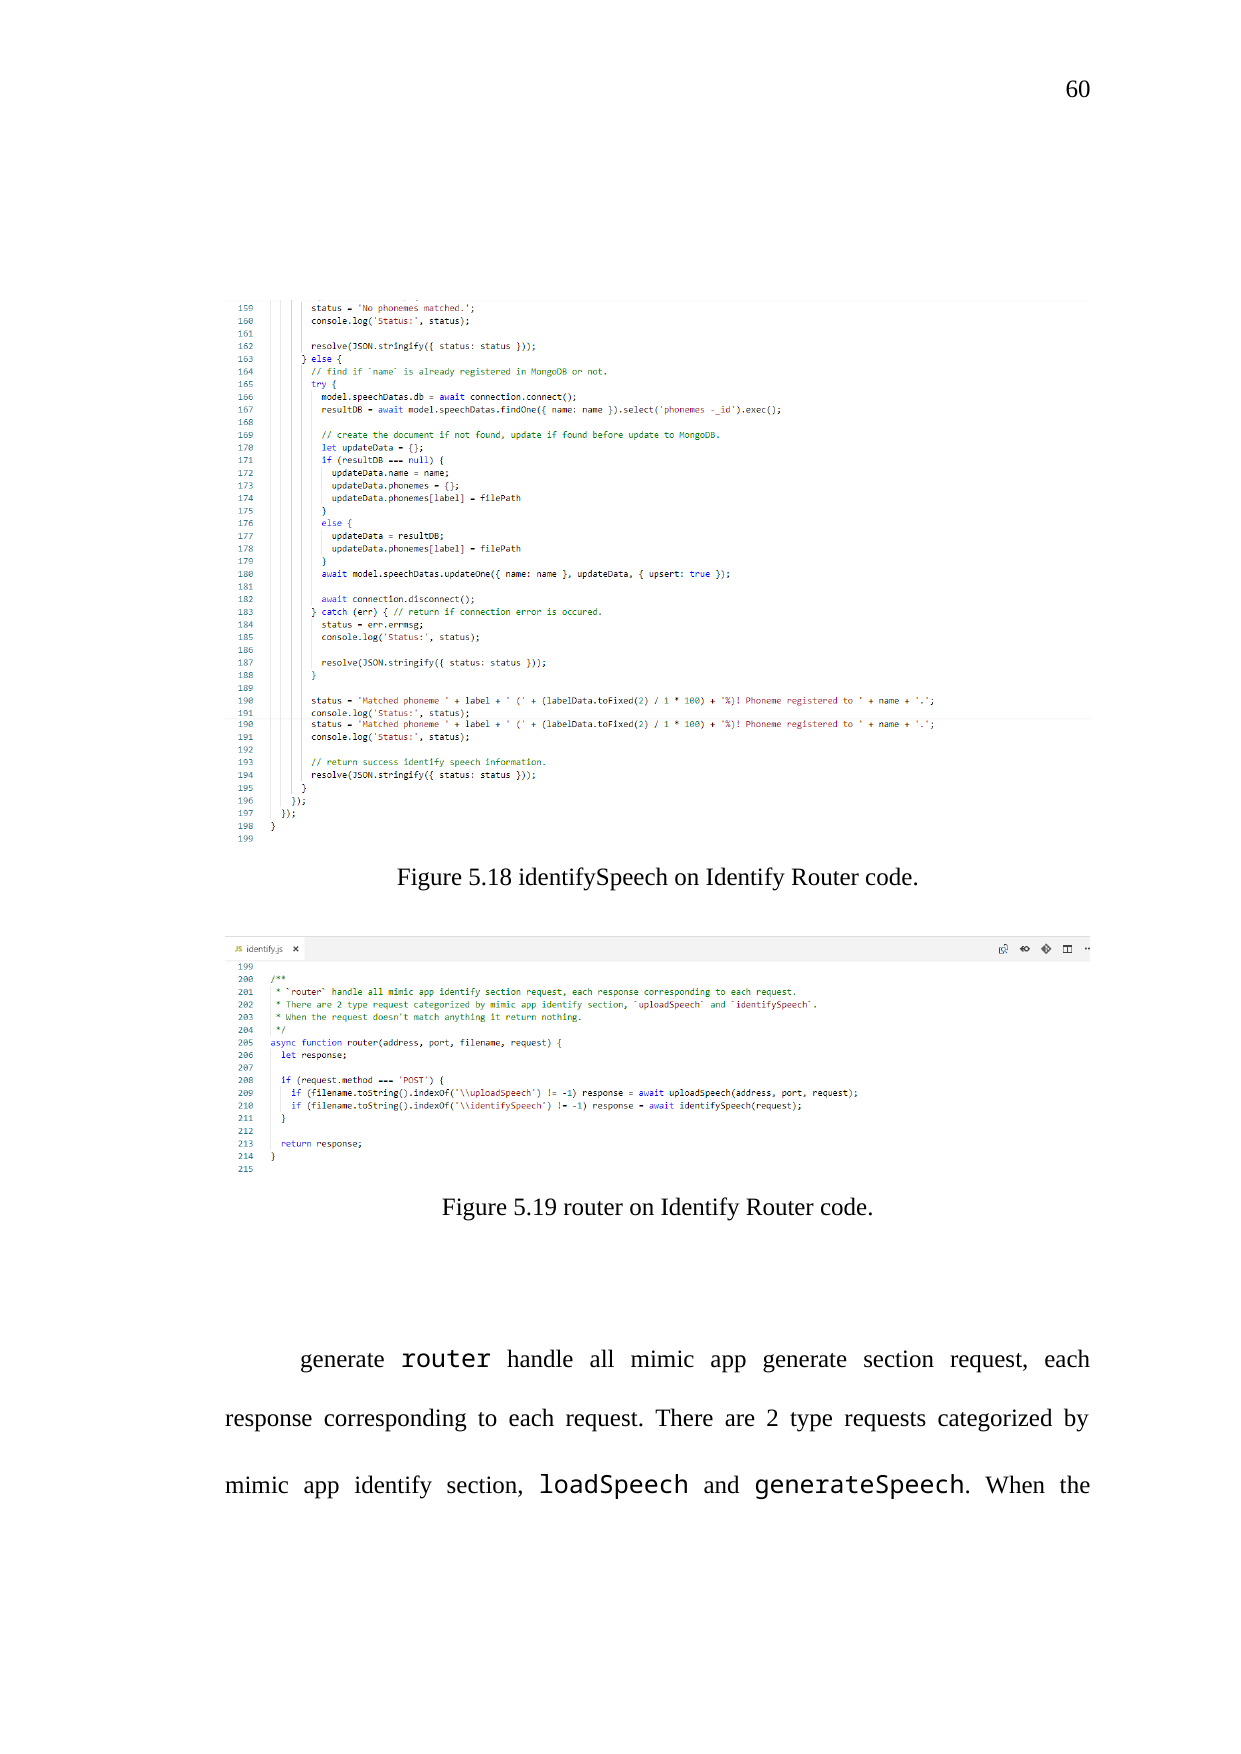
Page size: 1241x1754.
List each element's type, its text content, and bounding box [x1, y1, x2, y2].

picture [225, 936, 1091, 1176]
text Figure 5.19 router on Identify Router code. [225, 1192, 1090, 1221]
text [225, 1341, 1090, 1500]
text Figure 5.18 identifySpeech on Identify Router code. [225, 862, 1090, 891]
picture [225, 300, 1091, 846]
